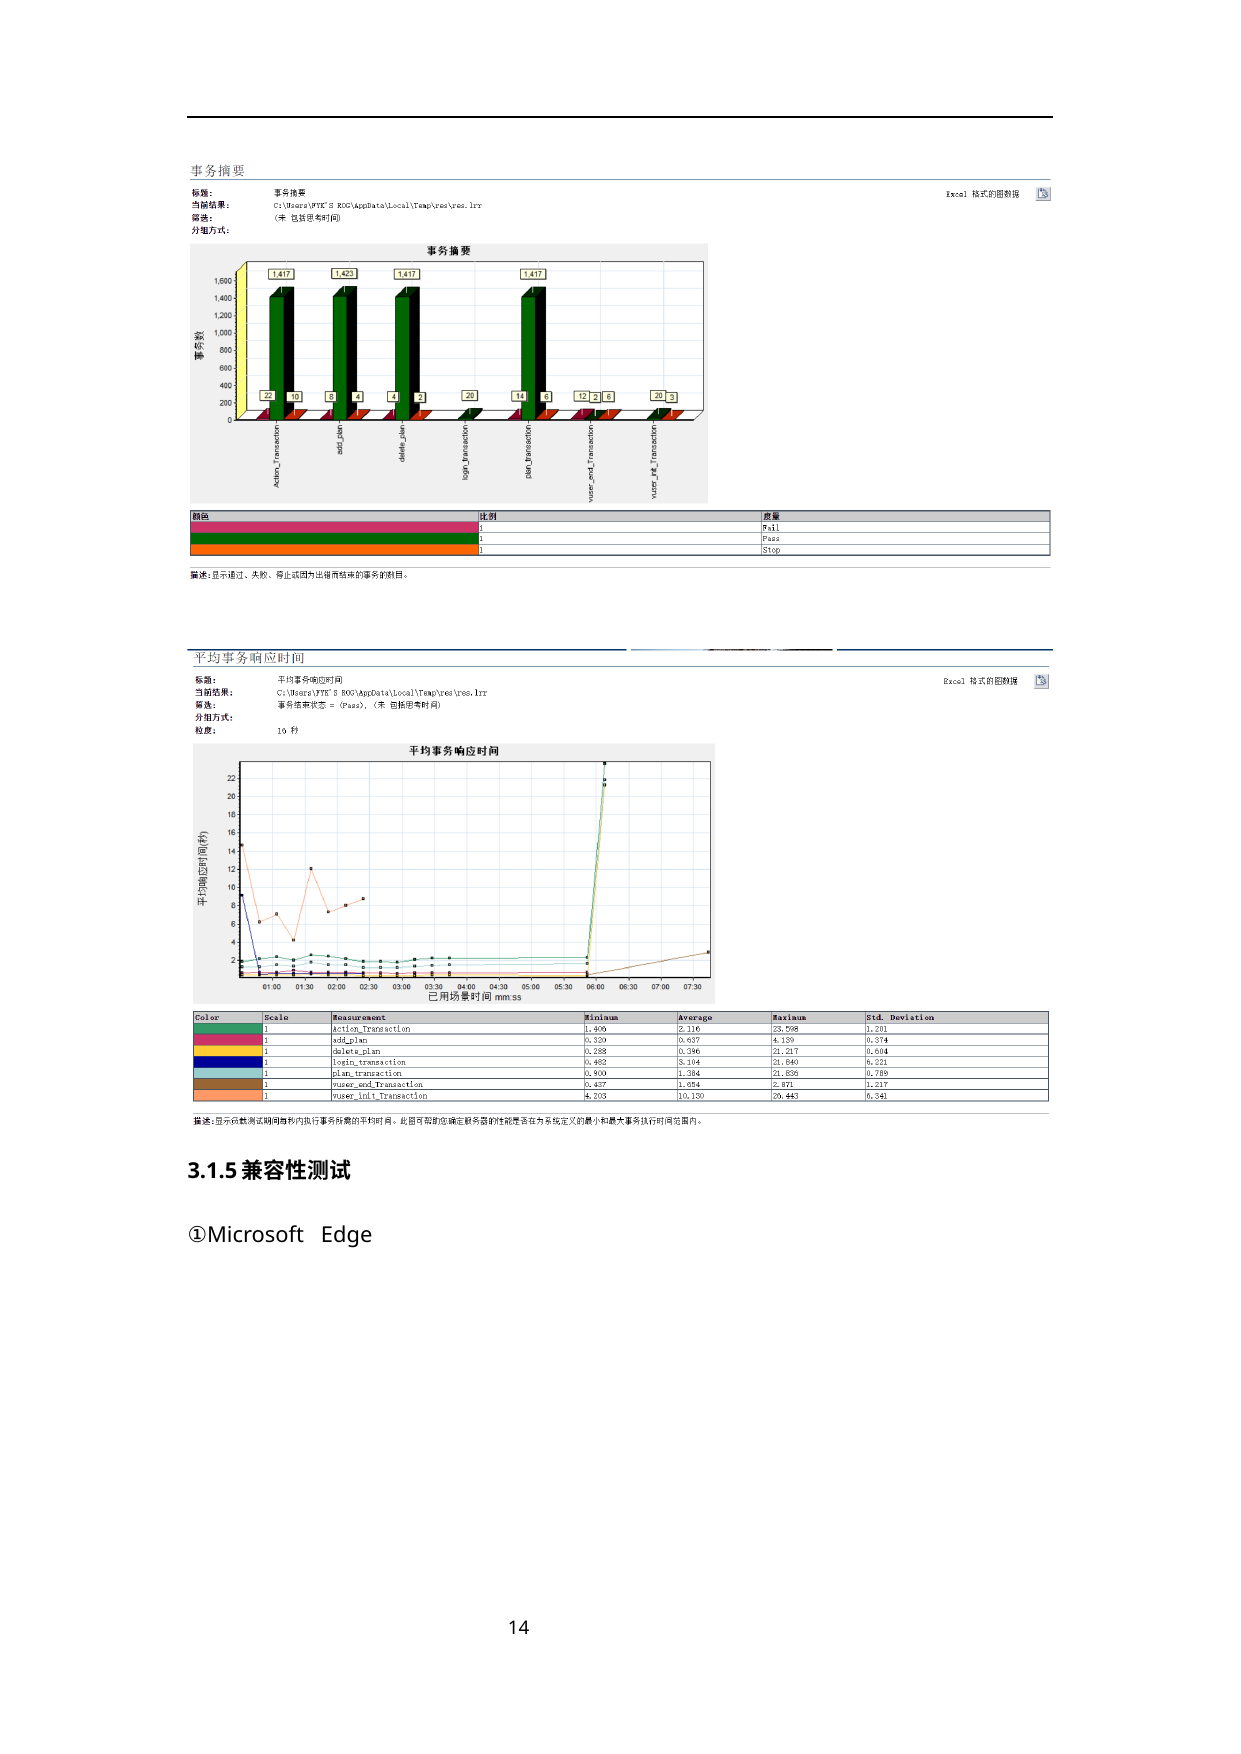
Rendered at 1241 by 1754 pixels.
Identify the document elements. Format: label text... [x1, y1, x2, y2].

subtitle 3.1.5兼容性测试 [187, 1153, 1053, 1186]
picture [187, 162, 1053, 582]
picture [187, 649, 1053, 1127]
text ①Microsoft Edge [187, 1218, 1053, 1250]
